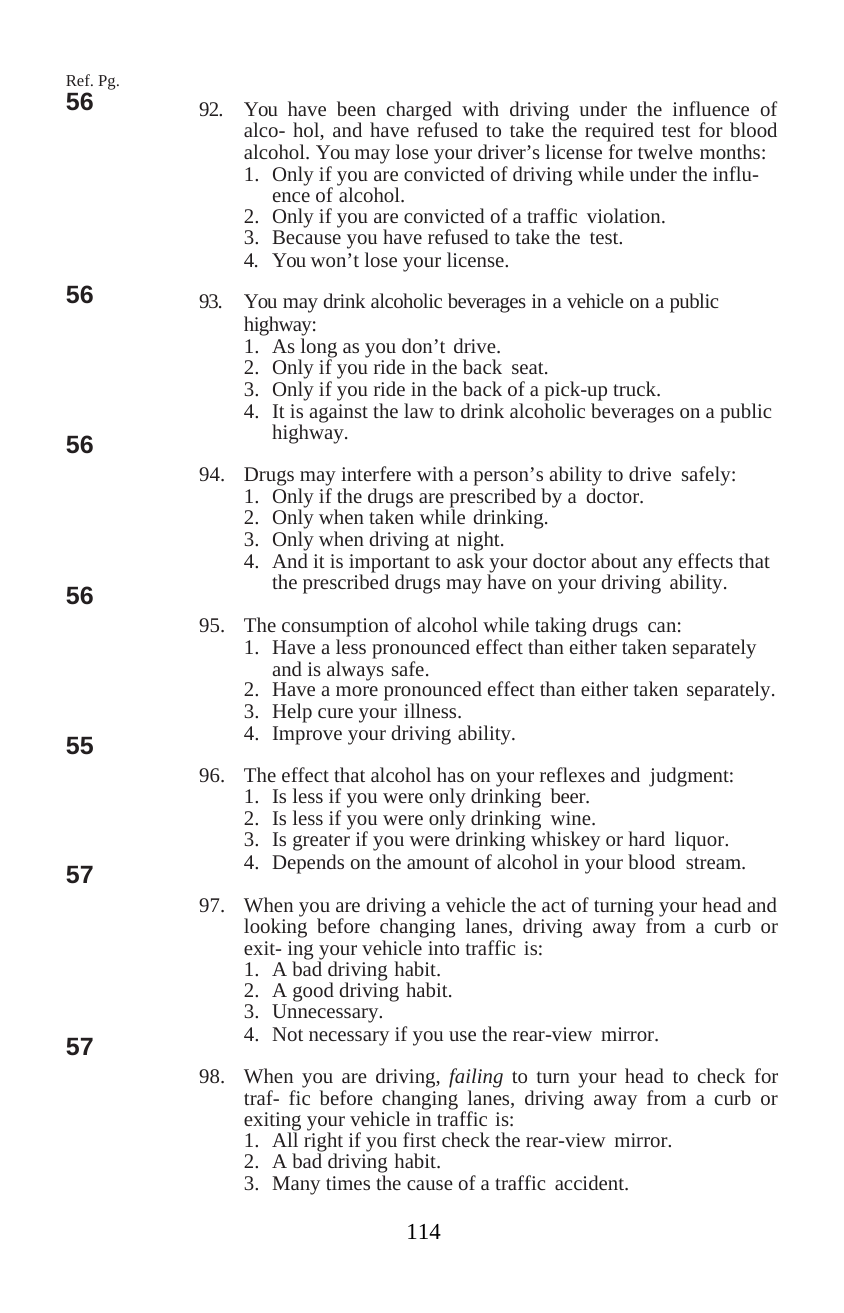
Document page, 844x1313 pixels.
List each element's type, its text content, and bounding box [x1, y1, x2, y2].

list Have a more pronounced effect than either taken separately. [244, 681, 792, 701]
list Not necessary if you use the rear-view mirror. [244, 1023, 792, 1046]
list When you are driving a vehicle the act of turning your head and looking before changing lanes, driving away from a curb or exit- ing your vehicle into traffic is: [199, 895, 778, 960]
list Only when driving at night. [244, 529, 792, 551]
text 55 [66, 731, 124, 760]
list Because you have refused to take the test. [244, 228, 792, 249]
list A good driving habit. [244, 980, 792, 1002]
list The effect that alcohol has on your reflexes and judgment: [199, 764, 792, 787]
list Depends on the amount of alcohol in your blood stream. [244, 851, 792, 874]
text Ref. Pg. [66, 74, 124, 90]
text 56 [66, 280, 124, 309]
list Only if you ride in the back seat. [244, 357, 792, 379]
list It is against the law to drink alcoholic beverages on a public highway. [244, 401, 778, 444]
text 57 [66, 860, 124, 888]
list Many times the cause of a traffic accident. [244, 1173, 792, 1195]
list Only if the drugs are prescribed by a doctor. [244, 486, 792, 508]
text 56 [66, 581, 124, 609]
list Help cure your illness. [244, 701, 792, 722]
text 57 [66, 1031, 124, 1060]
list Only when taken while drinking. [244, 508, 792, 529]
list All right if you first check the rear-view mirror. [244, 1131, 792, 1152]
list Drugs may interfere with a person’s ability to drive safely: [199, 463, 792, 486]
list Is greater if you were drinking whiskey or hard liquor. [244, 830, 792, 851]
list Only if you are convicted of a traffic violation. [244, 207, 792, 228]
list A bad driving habit. [244, 1152, 792, 1173]
list Unnecessary. [244, 1002, 792, 1023]
list As long as you don’t drive. [244, 336, 792, 357]
list You have been charged with driving under the influence of alco- hol, and have refused to take the required test for blood alcohol. You may lose your driver’s license for twelve months: [199, 99, 778, 164]
list Is less if you were only drinking beer. [244, 787, 792, 808]
list When you are driving, failing to turn your head to check for traf- fic before changing lanes, driving away from a curb or exiting your vehicle in traffic is: [199, 1067, 778, 1131]
text 56 [66, 431, 124, 459]
list Only if you ride in the back of a pick-up truck. [244, 379, 792, 400]
list You won’t lose your license. [244, 249, 792, 272]
list The consumption of alcohol while taking drugs can: [199, 614, 792, 637]
list And it is important to ask your doctor about any effects that the prescribed drugs may have on your driving ability. [244, 551, 778, 594]
list Improve your driving ability. [244, 722, 792, 745]
subtitle 56 [66, 90, 124, 116]
list Is less if you were only drinking wine. [244, 808, 792, 830]
list Have a less pronounced effect than either taken separately and is always safe. [244, 637, 778, 681]
list A bad driving habit. [244, 960, 792, 980]
list You may drink alcoholic beverages in a vehicle on a public highway: [199, 291, 792, 336]
list Only if you are convicted of driving while under the influ- ence of alcohol. [244, 164, 778, 207]
